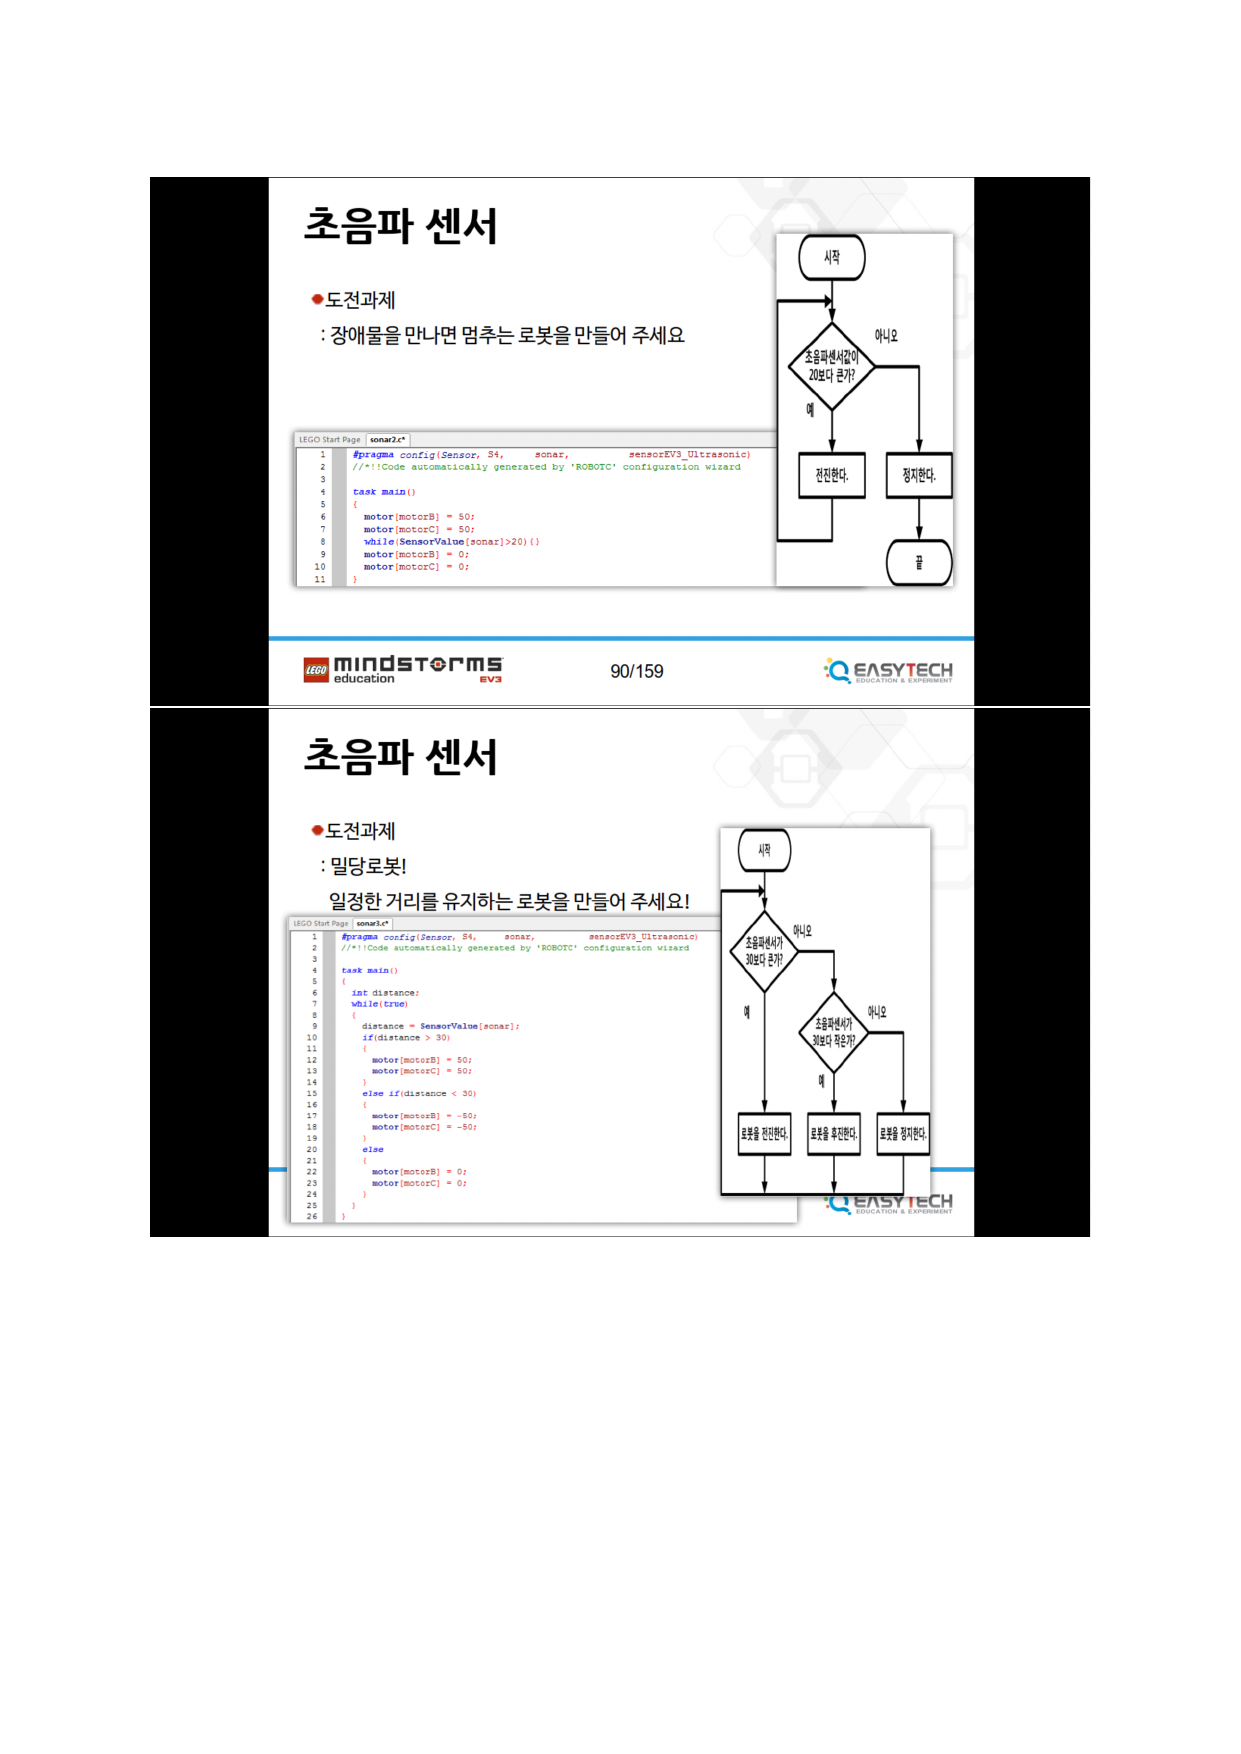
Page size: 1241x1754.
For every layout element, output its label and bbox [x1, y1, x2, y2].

picture [150, 177, 1091, 706]
picture [150, 708, 1091, 1237]
